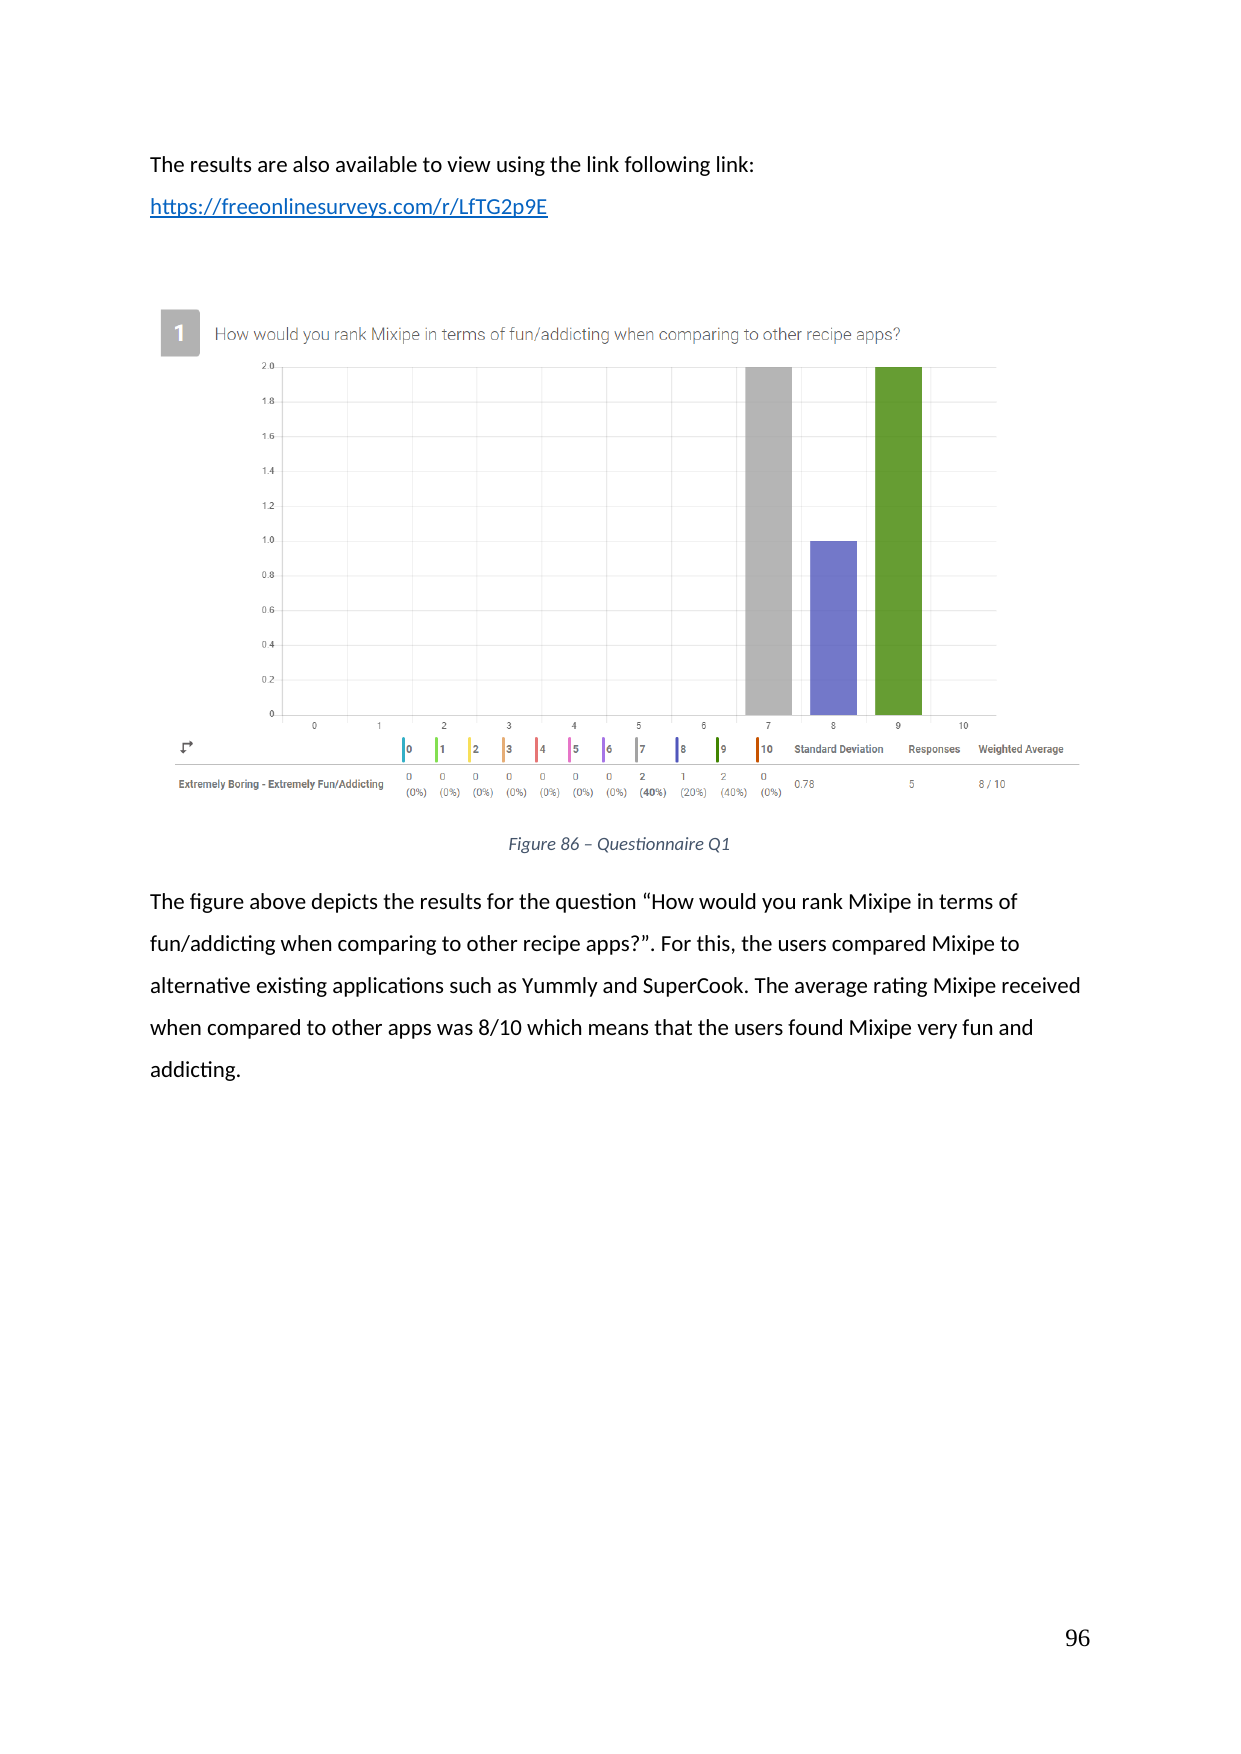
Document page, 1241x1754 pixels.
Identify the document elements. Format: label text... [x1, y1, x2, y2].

picture [160, 309, 1080, 802]
text Figure 86 – Questionnaire Q1 [150, 832, 1090, 855]
text The figure above depicts the results for the question “How would you rank Mixipe in terms of fun/addicting when comparing to other recipe apps?”. For this, the users compared Mixipe to alternative existing applications such as Yummly and SuperCook. The average rating Mixipe received when compared to other apps was 8/10 which means that the users found Mixipe very fun and addicting. [150, 887, 1090, 1083]
text The results are also available to view using the link following link: https://freeonlinesurveys.com/r/LfTG2p9E [150, 150, 1090, 220]
